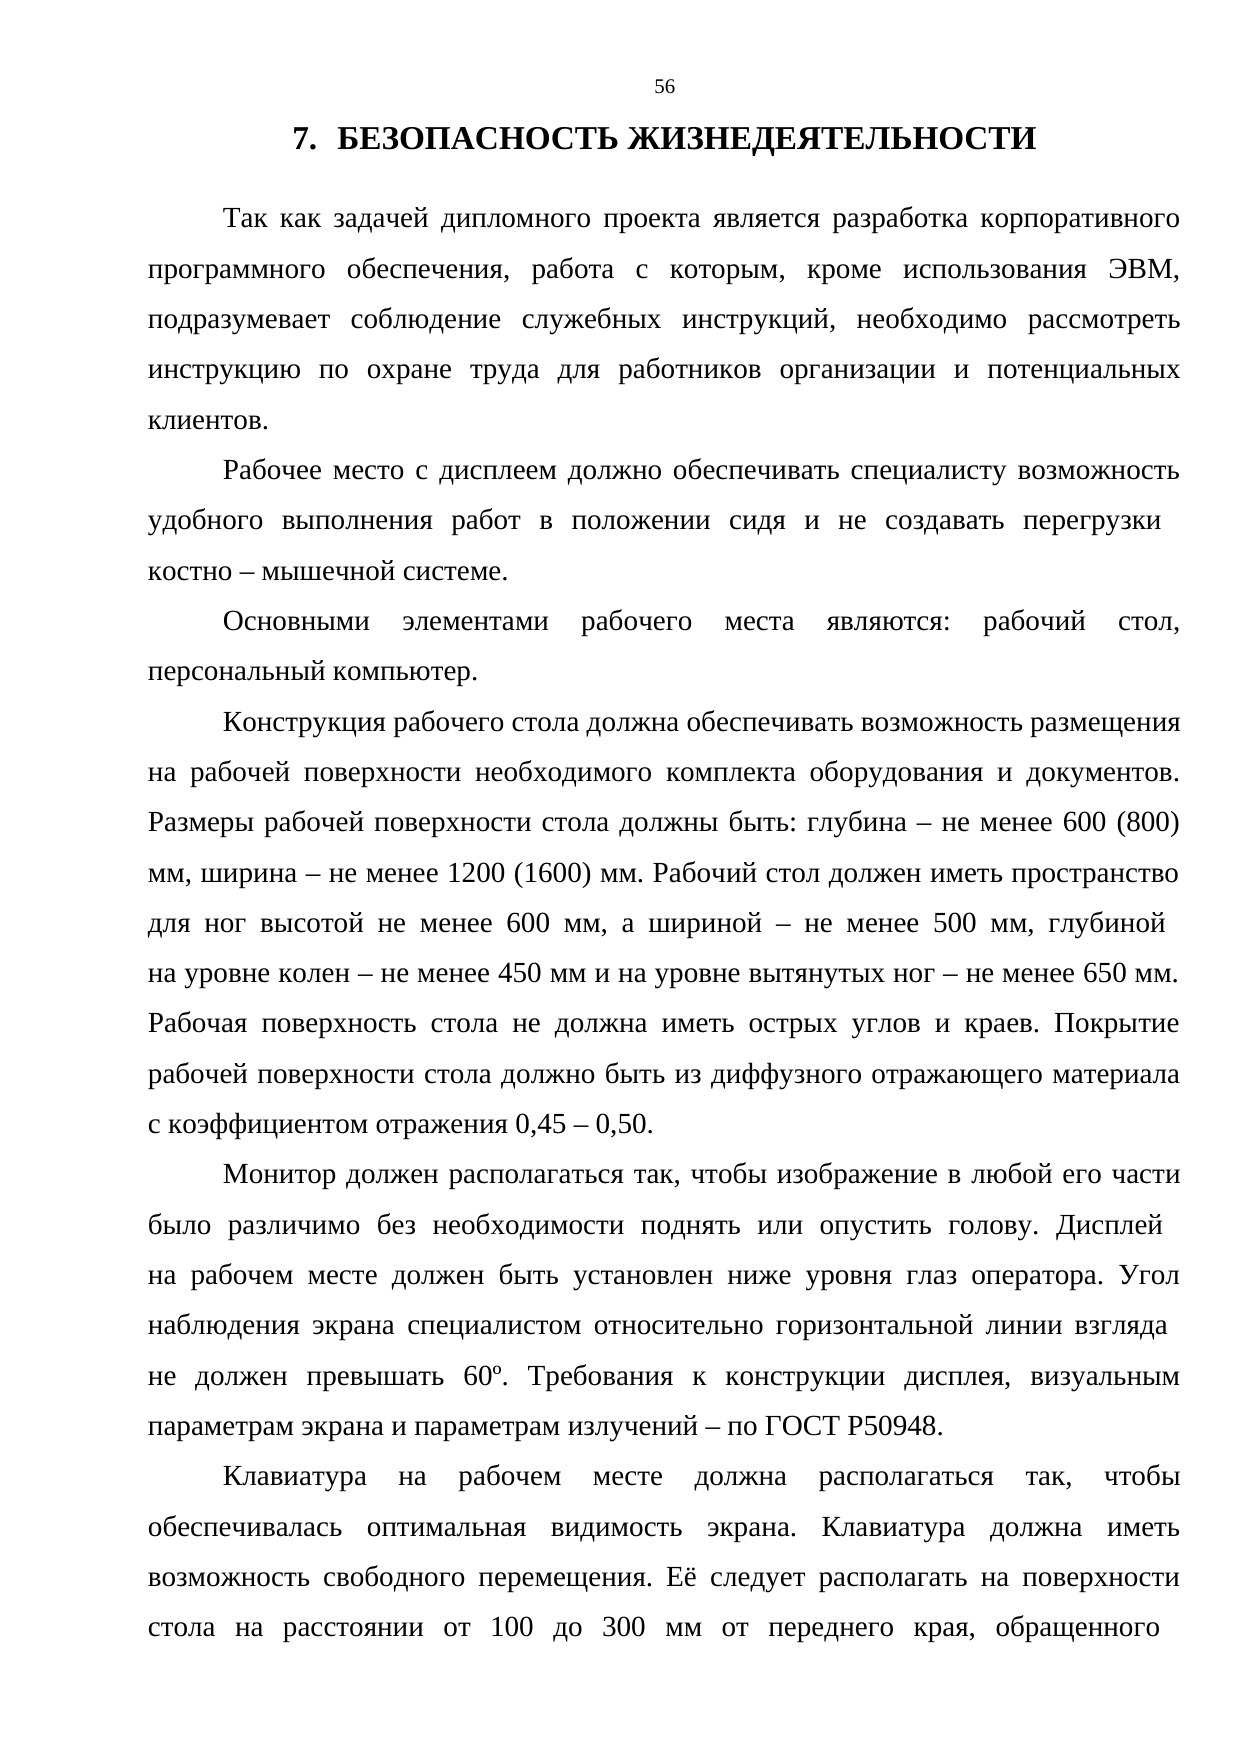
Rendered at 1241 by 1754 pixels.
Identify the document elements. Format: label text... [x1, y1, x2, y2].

subtitle БЕЗОПАСНОСТЬ жизнедеятельности [148, 118, 1181, 156]
text Конструкция рабочего стола должна обеспечивать возможность размещения на рабочей поверхности необходимого комплекта оборудования и документов. Размеры рабочей поверхности стола должны быть: глубина – не менее 600 (800) мм, ширина – не менее 1200 (1600) мм. Рабочий стол должен иметь пространство для ног высотой не менее 600 мм, а шириной – не менее 500 мм, глубиной на уровне колен – не менее 450 мм и на уровне вытянутых ног – не менее 650 мм. Рабочая поверхность стола не должна иметь острых углов и краев. Покрытие рабочей поверхности стола должно быть из диффузного отражающего материала с коэффициентом отражения 0,45 – 0,50. [148, 704, 1181, 1140]
text Монитор должен располагаться так, чтобы изображение в любой его части было различимо без необходимости поднять или опустить голову. Дисплей на рабочем месте должен быть установлен ниже уровня глаз оператора. Угол наблюдения экрана специалистом относительно горизонтальной линии взгляда не должен превышать 60º. Требования к конструкции дисплея, визуальным параметрам экрана и параметрам излучений – по ГОСТ Р50948. [148, 1157, 1181, 1442]
text Основными элементами рабочего места являются: рабочий стол, персональный компьютер. [148, 603, 1181, 687]
text Так как задачей дипломного проекта является разработка корпоративного программного обеспечения, работа с которым, кроме использования ЭВМ, подразумевает соблюдение служебных инструкций, необходимо рассмотреть инструкцию по охране труда для работников организации и потенциальных клиентов. [148, 201, 1181, 435]
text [148, 1458, 1181, 1643]
text Рабочее место с дисплеем должно обеспечивать специалисту возможность удобного выполнения работ в положении сидя и не создавать перегрузки костно – мышечной системе. [148, 452, 1181, 586]
